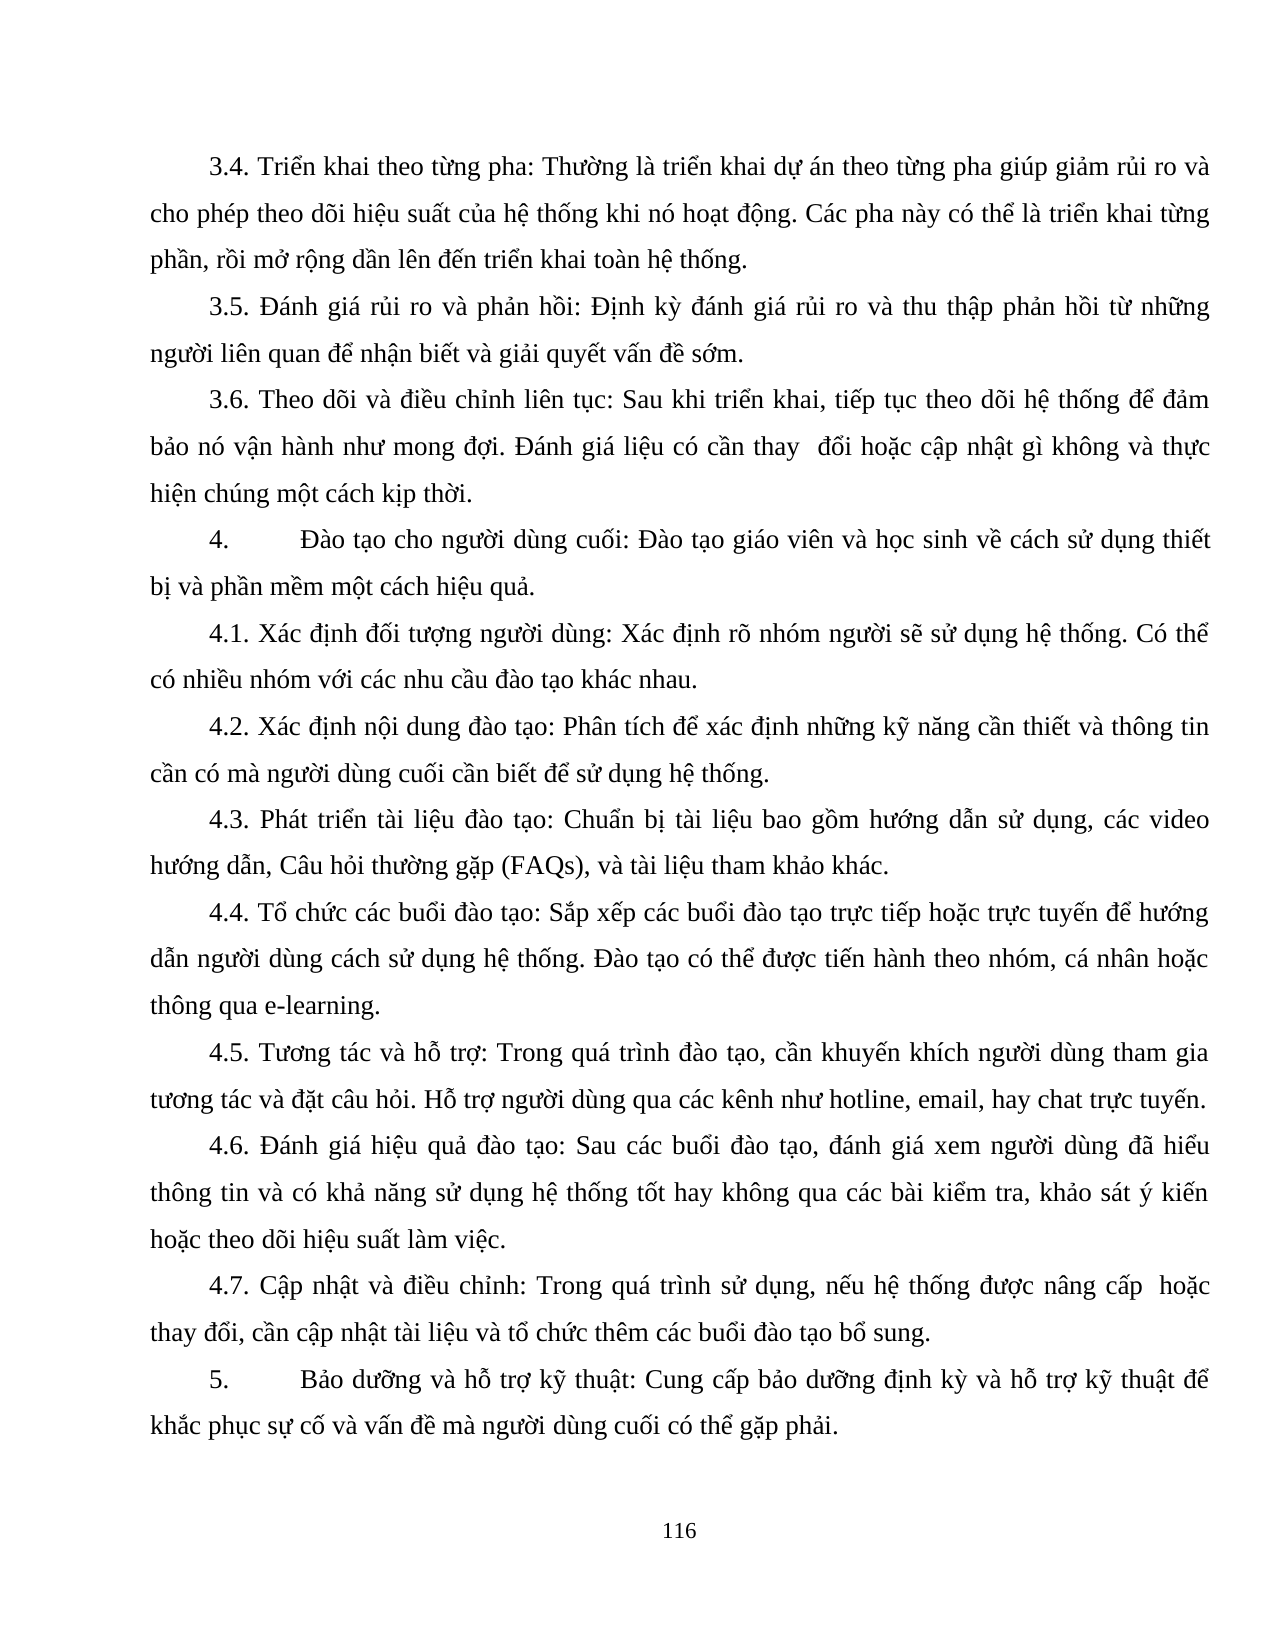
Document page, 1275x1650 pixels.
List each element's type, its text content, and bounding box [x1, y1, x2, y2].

list Xác định đối tượng người dùng: Xác định rõ nhóm người sẽ sử dụng hệ thống. Có thể có nhiều nhóm với các nhu cầu đào tạo khác nhau. [150, 617, 1211, 694]
list Tổ chức các buổi đào tạo: Sắp xếp các buổi đào tạo trực tiếp hoặc trực tuyến để hướng dẫn người dùng cách sử dụng hệ thống. Đào tạo có thể được tiến hành theo nhóm, cá nhân hoặc thông qua e-learning. [150, 896, 1211, 1020]
list Đánh giá rủi ro và phản hồi: Định kỳ đánh giá rủi ro và thu thập phản hồi từ những người liên quan để nhận biết và giải quyết vấn đề sớm. [150, 290, 1211, 368]
list Đào tạo cho người dùng cuối: Đào tạo giáo viên và học sinh về cách sử dụng thiết bị và phần mềm một cách hiệu quả. [150, 523, 1211, 601]
list Phát triển tài liệu đào tạo: Chuẩn bị tài liệu bao gồm hướng dẫn sử dụng, các video hướng dẫn, Câu hỏi thường gặp (FAQs), và tài liệu tham khảo khác. [150, 803, 1211, 881]
list Bảo dưỡng và hỗ trợ kỹ thuật: Cung cấp bảo dưỡng định kỳ và hỗ trợ kỹ thuật để khắc phục sự cố và vấn đề mà người dùng cuối có thể gặp phải. [150, 1363, 1211, 1441]
list Tương tác và hỗ trợ: Trong quá trình đào tạo, cần khuyến khích người dùng tham gia tương tác và đặt câu hỏi. Hỗ trợ người dùng qua các kênh như hotline, email, hay chat trực tuyến. [150, 1036, 1211, 1114]
list Theo dõi và điều chỉnh liên tục: Sau khi triển khai, tiếp tục theo dõi hệ thống để đảm bảo nó vận hành như mong đợi. Đánh giá liệu có cần thay đổi hoặc cập nhật gì không và thực hiện chúng một cách kịp thời. [150, 383, 1211, 508]
list Xác định nội dung đào tạo: Phân tích để xác định những kỹ năng cần thiết và thông tin cần có mà người dùng cuối cần biết để sử dụng hệ thống. [150, 710, 1211, 788]
list Đánh giá hiệu quả đào tạo: Sau các buổi đào tạo, đánh giá xem người dùng đã hiểu thông tin và có khả năng sử dụng hệ thống tốt hay không qua các bài kiểm tra, khảo sát ý kiến hoặc theo dõi hiệu suất làm việc. [150, 1129, 1211, 1254]
list Triển khai theo từng pha: Thường là triển khai dự án theo từng pha giúp giảm rủi ro và cho phép theo dõi hiệu suất của hệ thống khi nó hoạt động. Các pha này có thể là triển khai từng phần, rồi mở rộng dần lên đến triển khai toàn hệ thống. [150, 150, 1211, 274]
list Cập nhật và điều chỉnh: Trong quá trình sử dụng, nếu hệ thống được nâng cấp hoặc thay đổi, cần cập nhật tài liệu và tổ chức thêm các buổi đào tạo bổ sung. [150, 1269, 1211, 1347]
